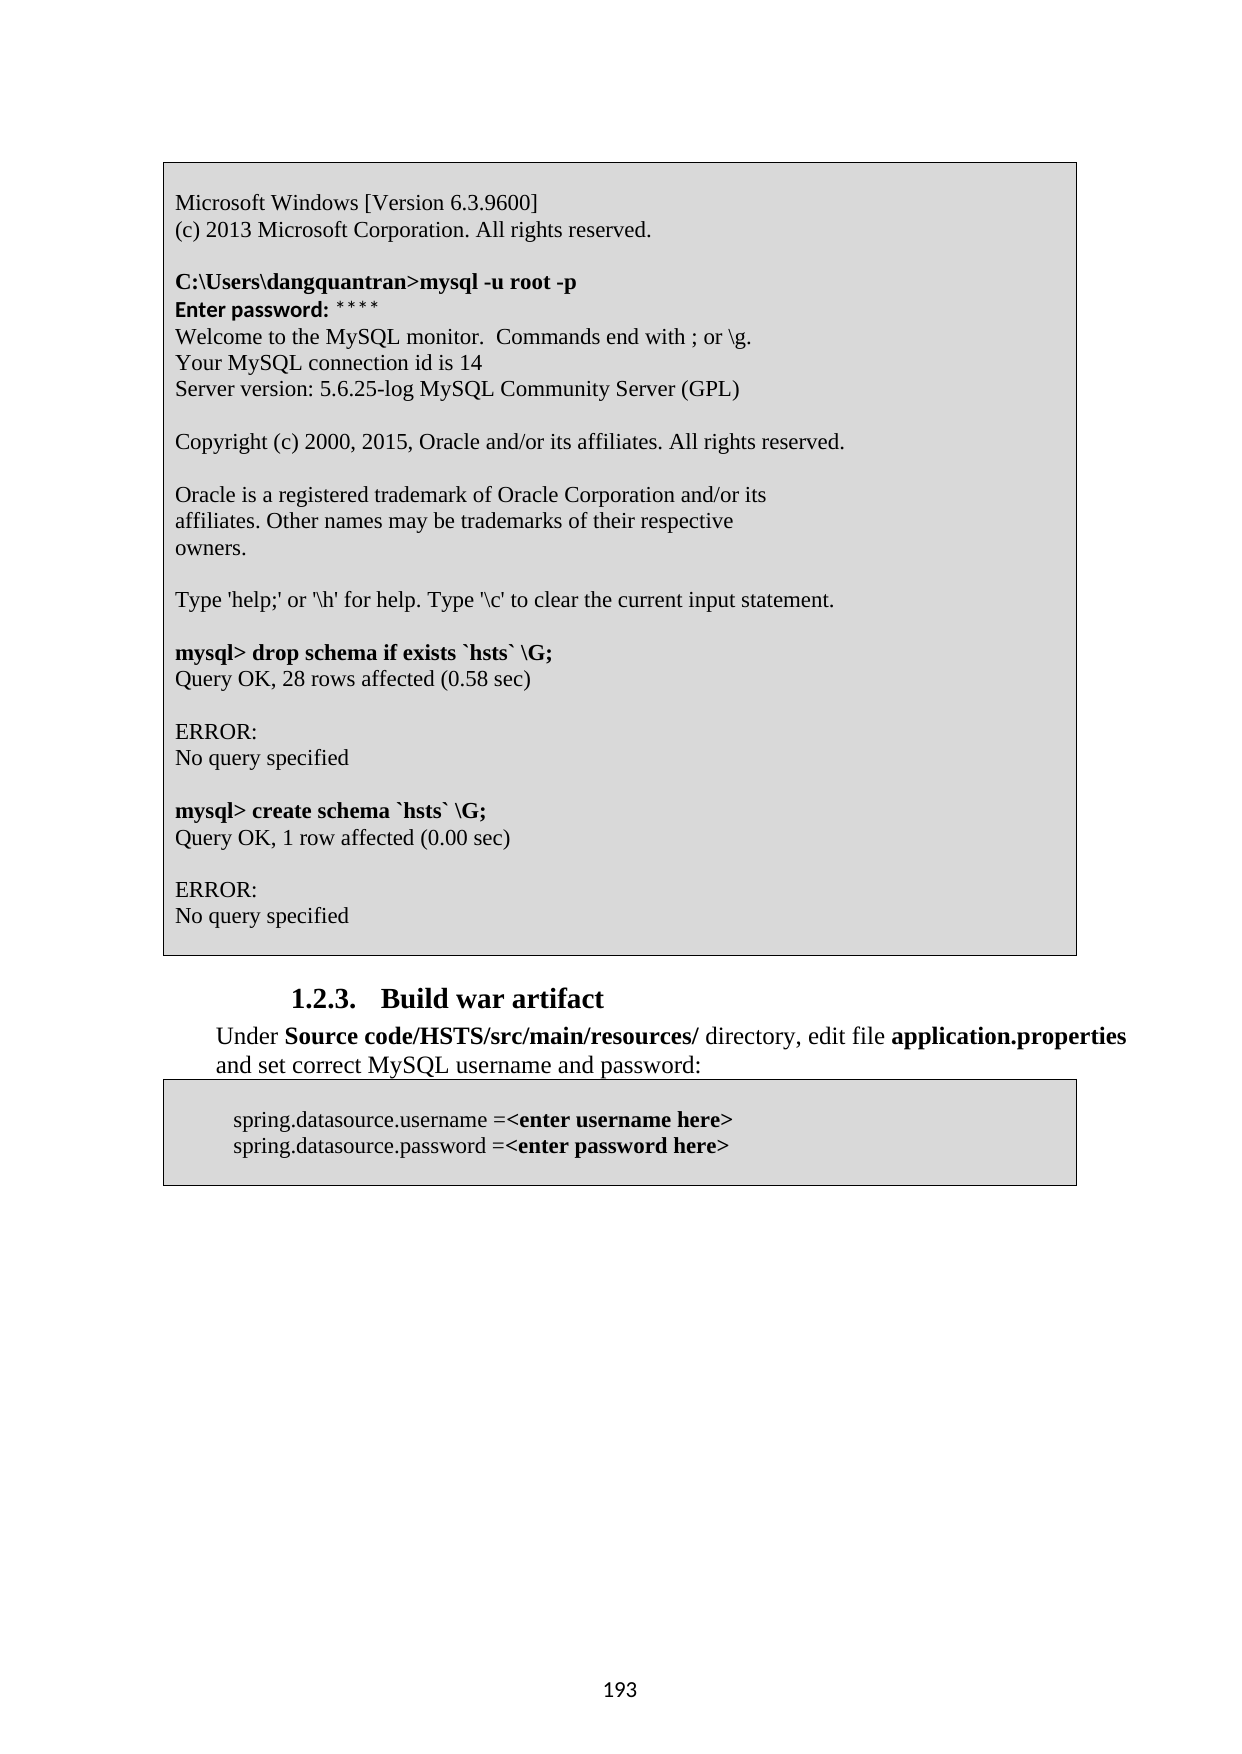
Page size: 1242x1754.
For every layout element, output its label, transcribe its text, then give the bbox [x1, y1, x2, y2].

subtitle Build war artifact [291, 981, 1146, 1015]
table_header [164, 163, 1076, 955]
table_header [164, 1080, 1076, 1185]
text Under Source code/HSTS/src/main/resources/ directory, edit file application.properties and set correct MySQL username and password: [216, 1021, 1146, 1079]
